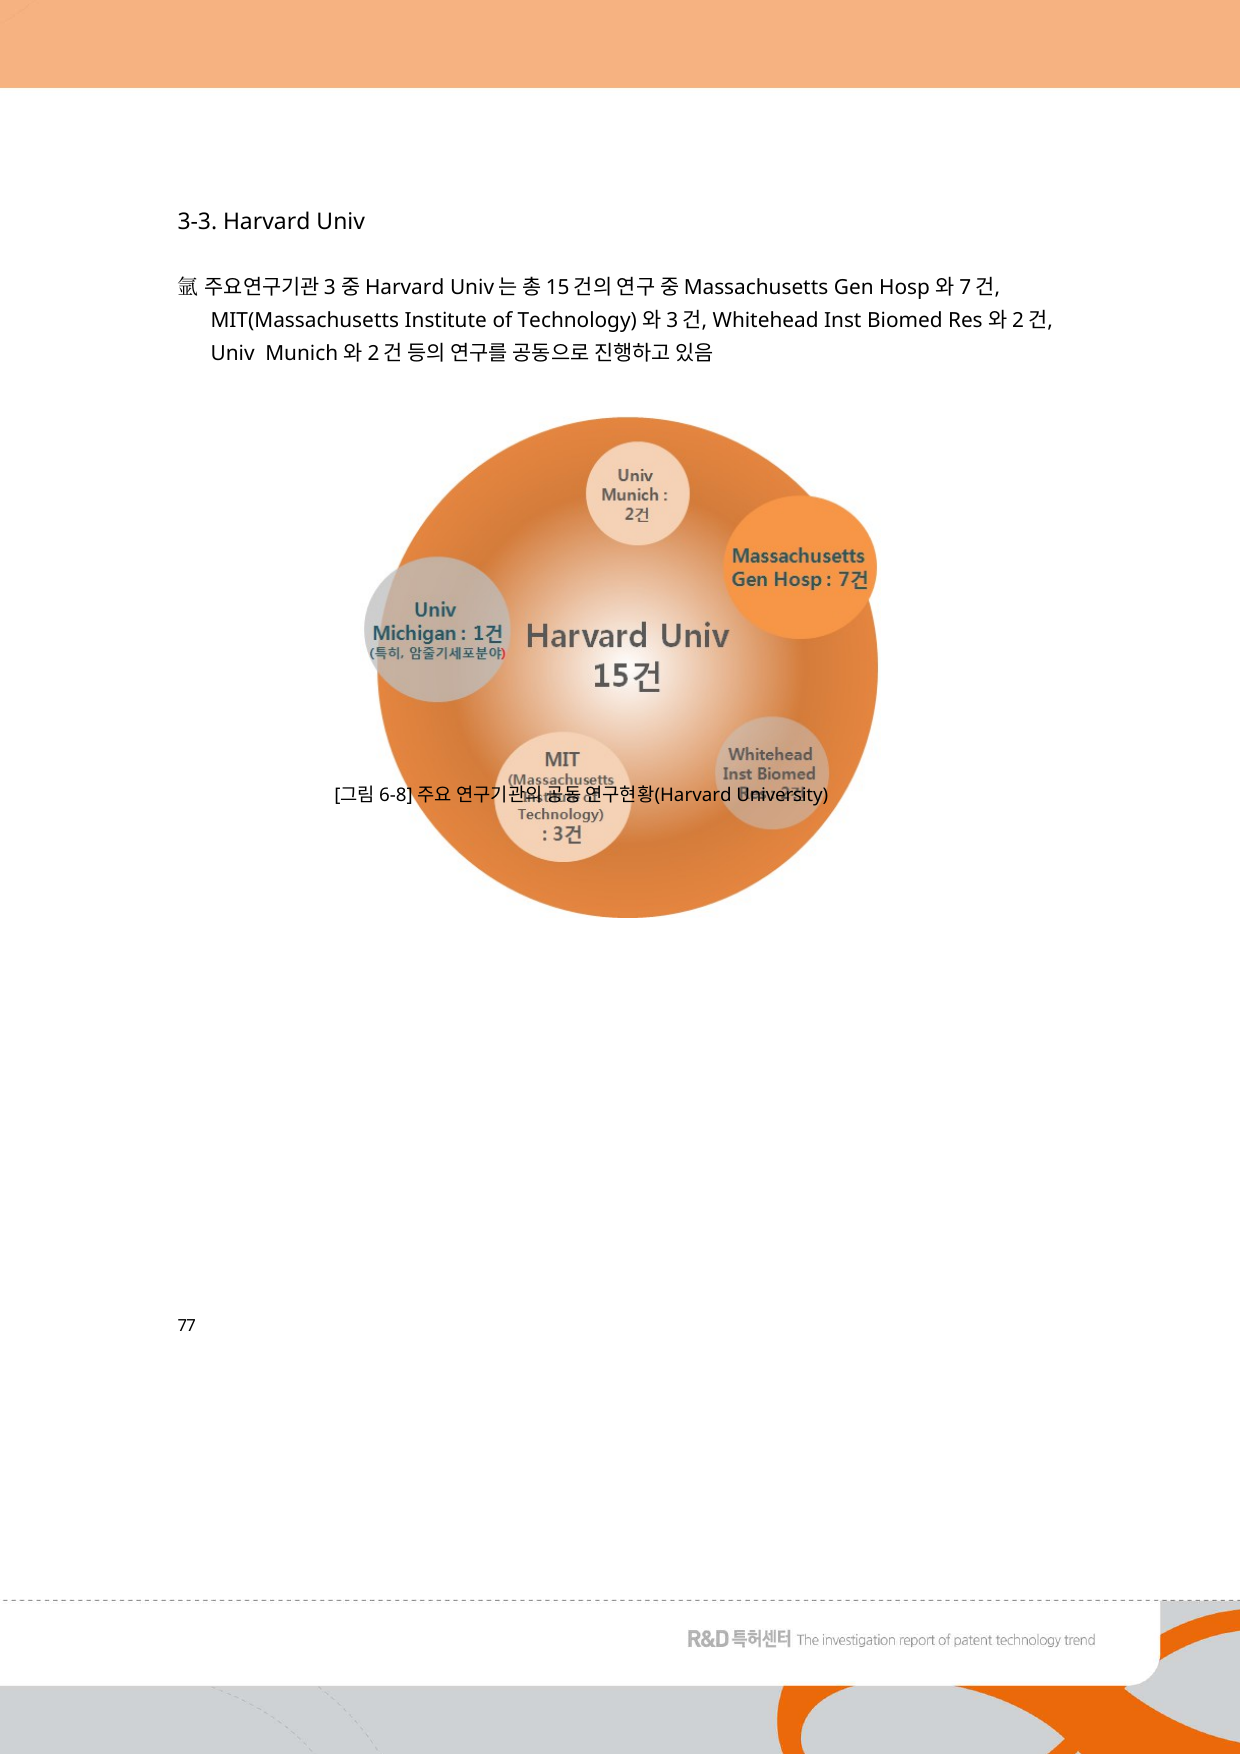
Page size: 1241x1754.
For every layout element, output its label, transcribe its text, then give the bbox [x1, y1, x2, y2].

text 77 [177, 1313, 1166, 1336]
text MIT(Massachusetts Institute of Technology) 와 3건, Whitehead Inst Biomed Res 와 2건, [210, 300, 1166, 334]
text 3-3. Harvard Univ [177, 198, 1166, 237]
picture [0, 0, 1240, 1754]
text [그림 6-8] 주요 연구기관의 공동 연구현황(Harvard University) [334, 779, 1166, 807]
text Univ Munich 와 2건 등의 연구를 공동으로 진행하고 있음 [210, 334, 1166, 367]
text 氩 주요연구기관3 중 Harvard Univ는 총 15건의 연구 중 Massachusetts Gen Hosp 와 7건, [177, 270, 1166, 300]
